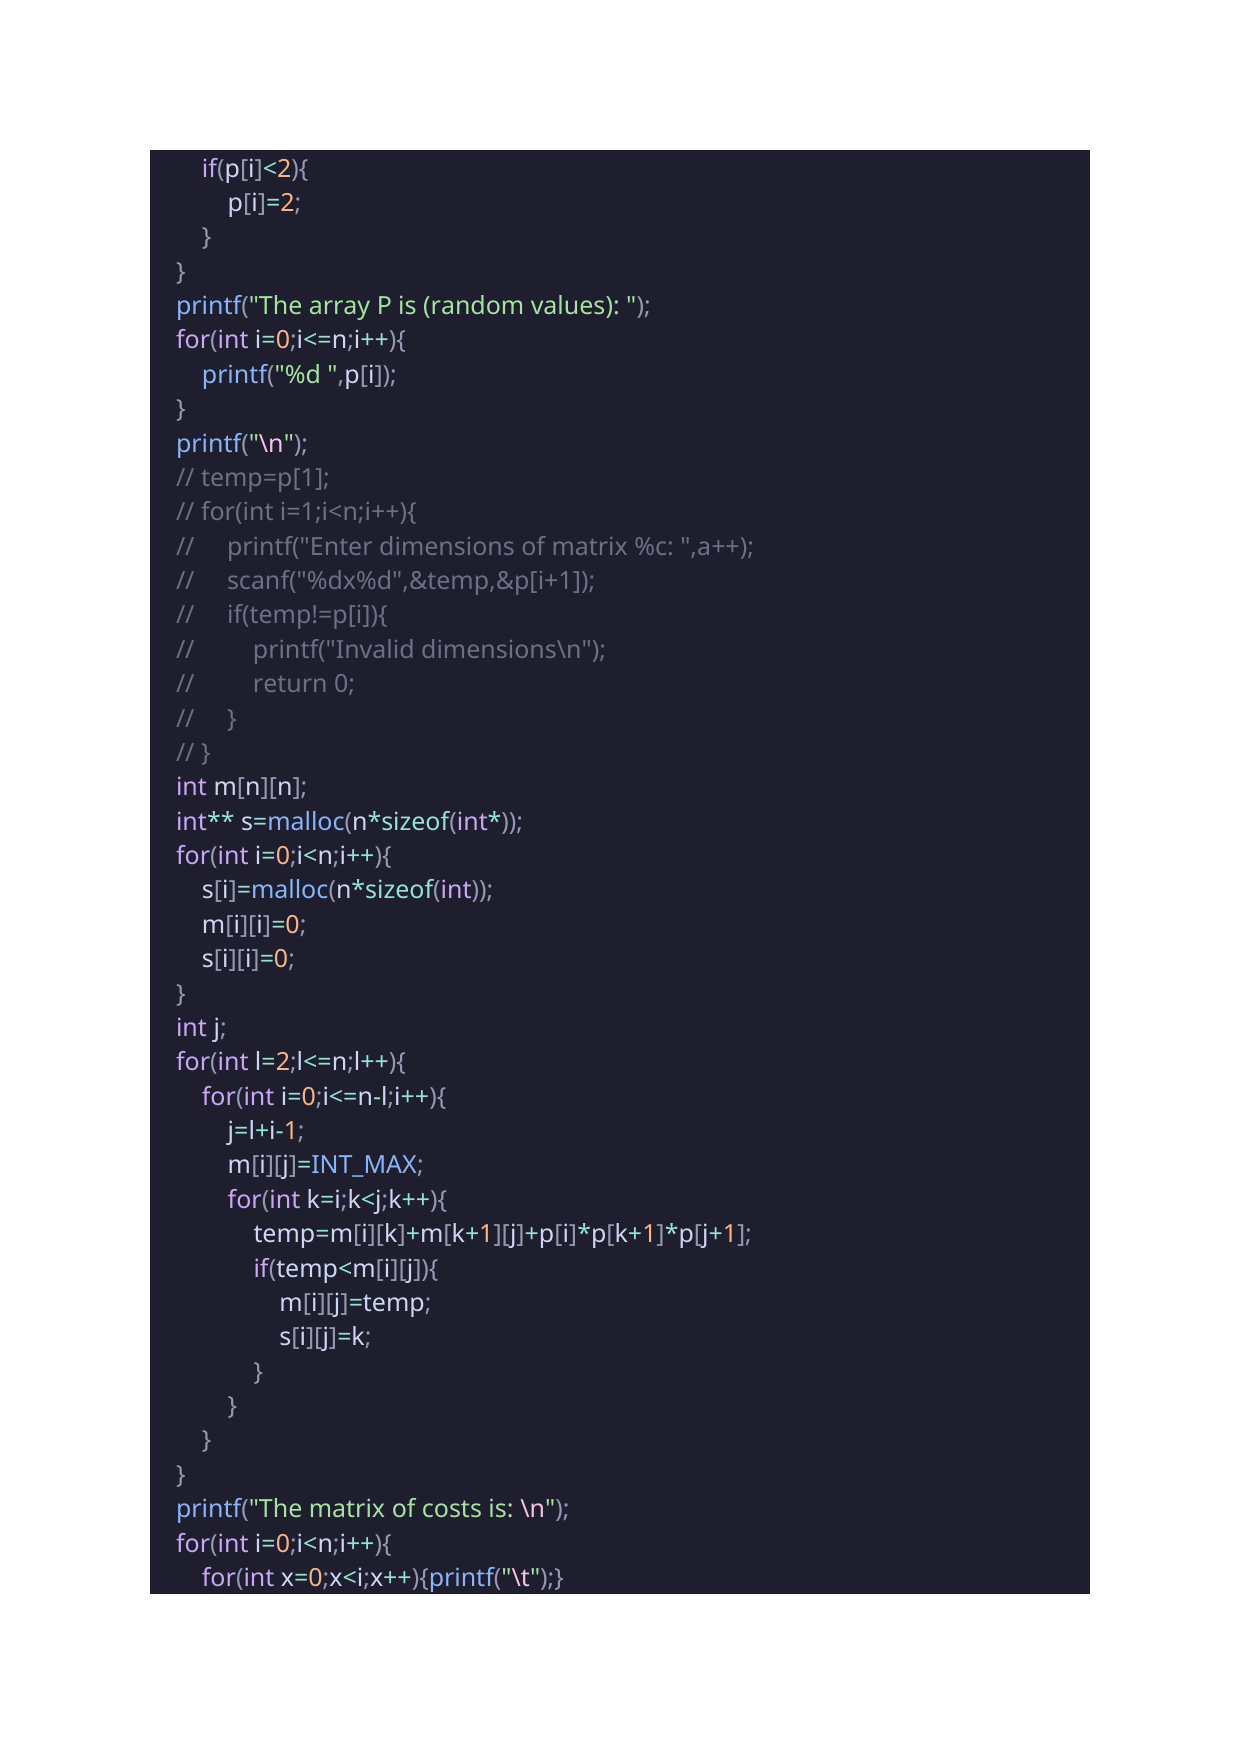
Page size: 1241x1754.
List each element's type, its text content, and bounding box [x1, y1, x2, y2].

text s[i][i]=0; [150, 941, 1090, 975]
text // scanf("%dx%d",&temp,&p[i+1]); [150, 562, 1090, 597]
text s[i]=malloc(n*sizeof(int)); [150, 872, 1090, 906]
text for(int k=i;k<j;k++){ [150, 1181, 1090, 1216]
text // return 0; [150, 666, 1090, 700]
text } [150, 975, 1090, 1009]
text for(int x=0;x<i;x++){printf("\t");} [150, 1559, 1090, 1594]
text j=l+i-1; [150, 1112, 1090, 1147]
text p[i]=2; [150, 184, 1090, 219]
text for(int l=2;l<=n;l++){ [150, 1044, 1090, 1078]
text } [150, 1353, 1090, 1387]
text } [150, 391, 1090, 425]
text } [150, 253, 1090, 287]
text // printf("Enter dimensions of matrix %c: ",a++); [150, 528, 1090, 562]
text // if(temp!=p[i]){ [150, 597, 1090, 631]
text m[i][i]=0; [150, 906, 1090, 941]
text for(int i=0;i<n;i++){ [150, 1525, 1090, 1559]
text // printf("Invalid dimensions\n"); [150, 631, 1090, 666]
text int j; [150, 1009, 1090, 1044]
text if(p[i]<2){ [150, 150, 1090, 184]
text // for(int i=1;i<n;i++){ [150, 494, 1090, 528]
text // temp=p[1]; [150, 459, 1090, 494]
text // } [150, 700, 1090, 734]
text for(int i=0;i<=n-l;i++){ [150, 1078, 1090, 1112]
text for(int i=0;i<n;i++){ [150, 837, 1090, 872]
text s[i][j]=k; [150, 1319, 1090, 1353]
text for(int i=0;i<=n;i++){ [150, 322, 1090, 356]
text printf("%d ",p[i]); [150, 356, 1090, 391]
text printf("The matrix of costs is: \n"); [150, 1491, 1090, 1525]
text printf("The array P is (random values): "); [150, 287, 1090, 322]
text m[i][j]=INT_MAX; [150, 1147, 1090, 1181]
text if(temp<m[i][j]){ [150, 1250, 1090, 1284]
text } [150, 1422, 1090, 1456]
text } [150, 1456, 1090, 1491]
text // } [150, 734, 1090, 769]
text printf("\n"); [150, 425, 1090, 459]
text } [150, 219, 1090, 253]
text temp=m[i][k]+m[k+1][j]+p[i]*p[k+1]*p[j+1]; [150, 1216, 1090, 1250]
text } [150, 1387, 1090, 1422]
text int** s=malloc(n*sizeof(int*)); [150, 803, 1090, 837]
text m[i][j]=temp; [150, 1284, 1090, 1319]
text int m[n][n]; [150, 769, 1090, 803]
